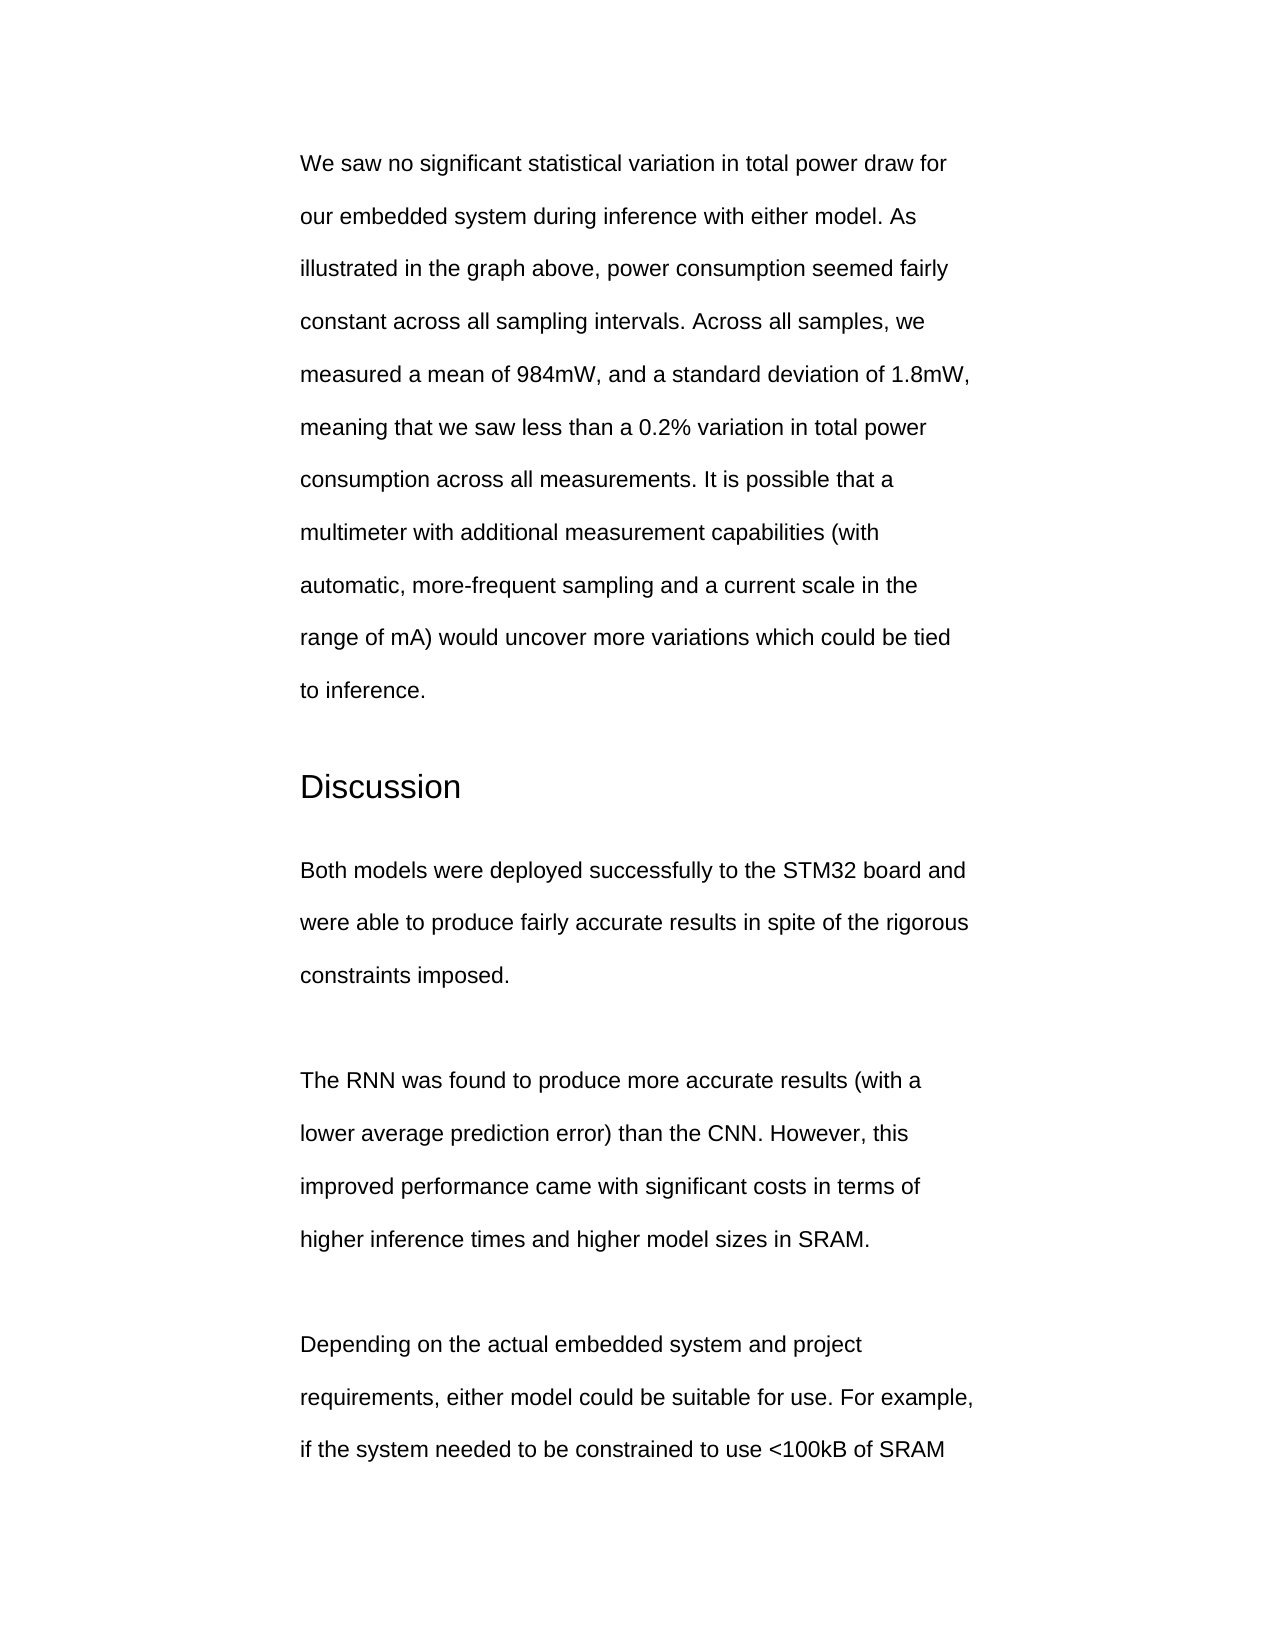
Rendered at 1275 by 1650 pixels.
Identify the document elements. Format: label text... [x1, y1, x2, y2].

text Both models were deployed successfully to the STM32 board and were able to produce fairly accurate results in spite of the rigorous constraints imposed. [300, 857, 975, 988]
text We saw no significant statistical variation in total power draw for our embedded system during inference with either model. As illustrated in the graph above, power consumption seemed fairly constant across all sampling intervals. Across all samples, we measured a mean of 984mW, and a standard deviation of 1.8mW, meaning that we saw less than a 0.2% variation in total power consumption across all measurements. It is possible that a multimeter with additional measurement capabilities (with automatic, more-frequent sampling and a current scale in the range of mA) would uncover more variations which could be tied to inference. [300, 150, 975, 703]
subtitle Discussion [300, 767, 975, 806]
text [300, 1331, 975, 1463]
text The RNN was found to produce more accurate results (with a lower average prediction error) than the CNN. However, this improved performance came with significant costs in terms of higher inference times and higher model sizes in SRAM. [300, 1067, 975, 1252]
